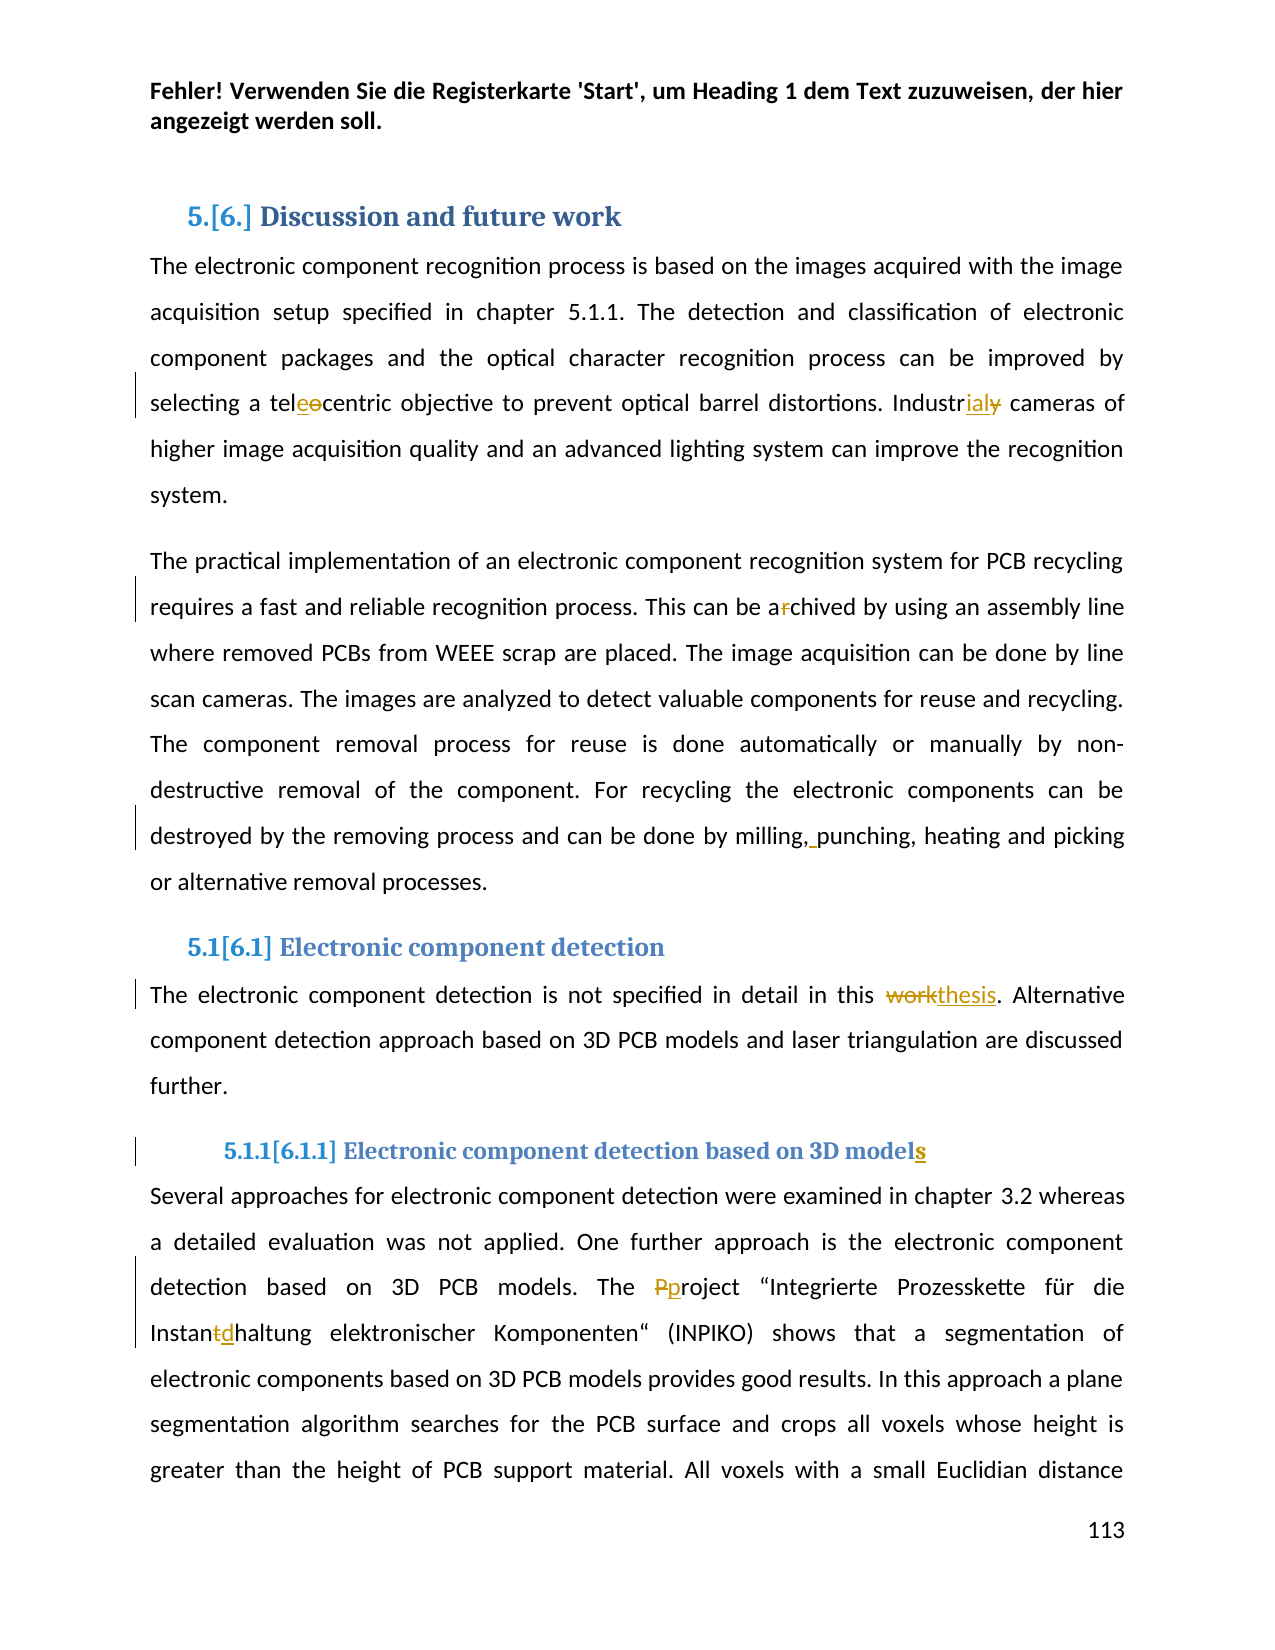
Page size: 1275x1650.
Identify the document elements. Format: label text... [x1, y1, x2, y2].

text The electronic component detection is not specified in detail in this . Alternative component detection approach based on 3D PCB models and laser triangulation are discussed further. [150, 979, 1125, 1101]
subtitle Electronic component detection [187, 932, 1125, 963]
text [150, 1180, 1125, 1485]
subtitle Electronic component detection based on 3D model [224, 1137, 1125, 1166]
text The electronic component recognition process is based on the images acquired with the image acquisition setup specified in chapter 5.1.1. The detection and classification of electronic component packages and the optical character recognition process can be improved by selecting a telcentric objective to prevent optical barrel distortions. Industr cameras of higher image acquisition quality and an advanced lighting system can improve the recognition system. [150, 250, 1125, 509]
subtitle Discussion and future work [187, 200, 1125, 233]
text The practical implementation of an electronic component recognition system for PCB recycling requires a fast and reliable recognition process. This can be achived by using an assembly line where removed PCBs from WEEE scrap are placed. The image acquisition can be done by line scan cameras. The images are analyzed to detect valuable components for reuse and recycling. The component removal process for reuse is done automatically or manually by non-destructive removal of the component. For recycling the electronic components can be destroyed by the removing process and can be done by milling,punching, heating and picking or alternative removal processes. [150, 546, 1125, 896]
